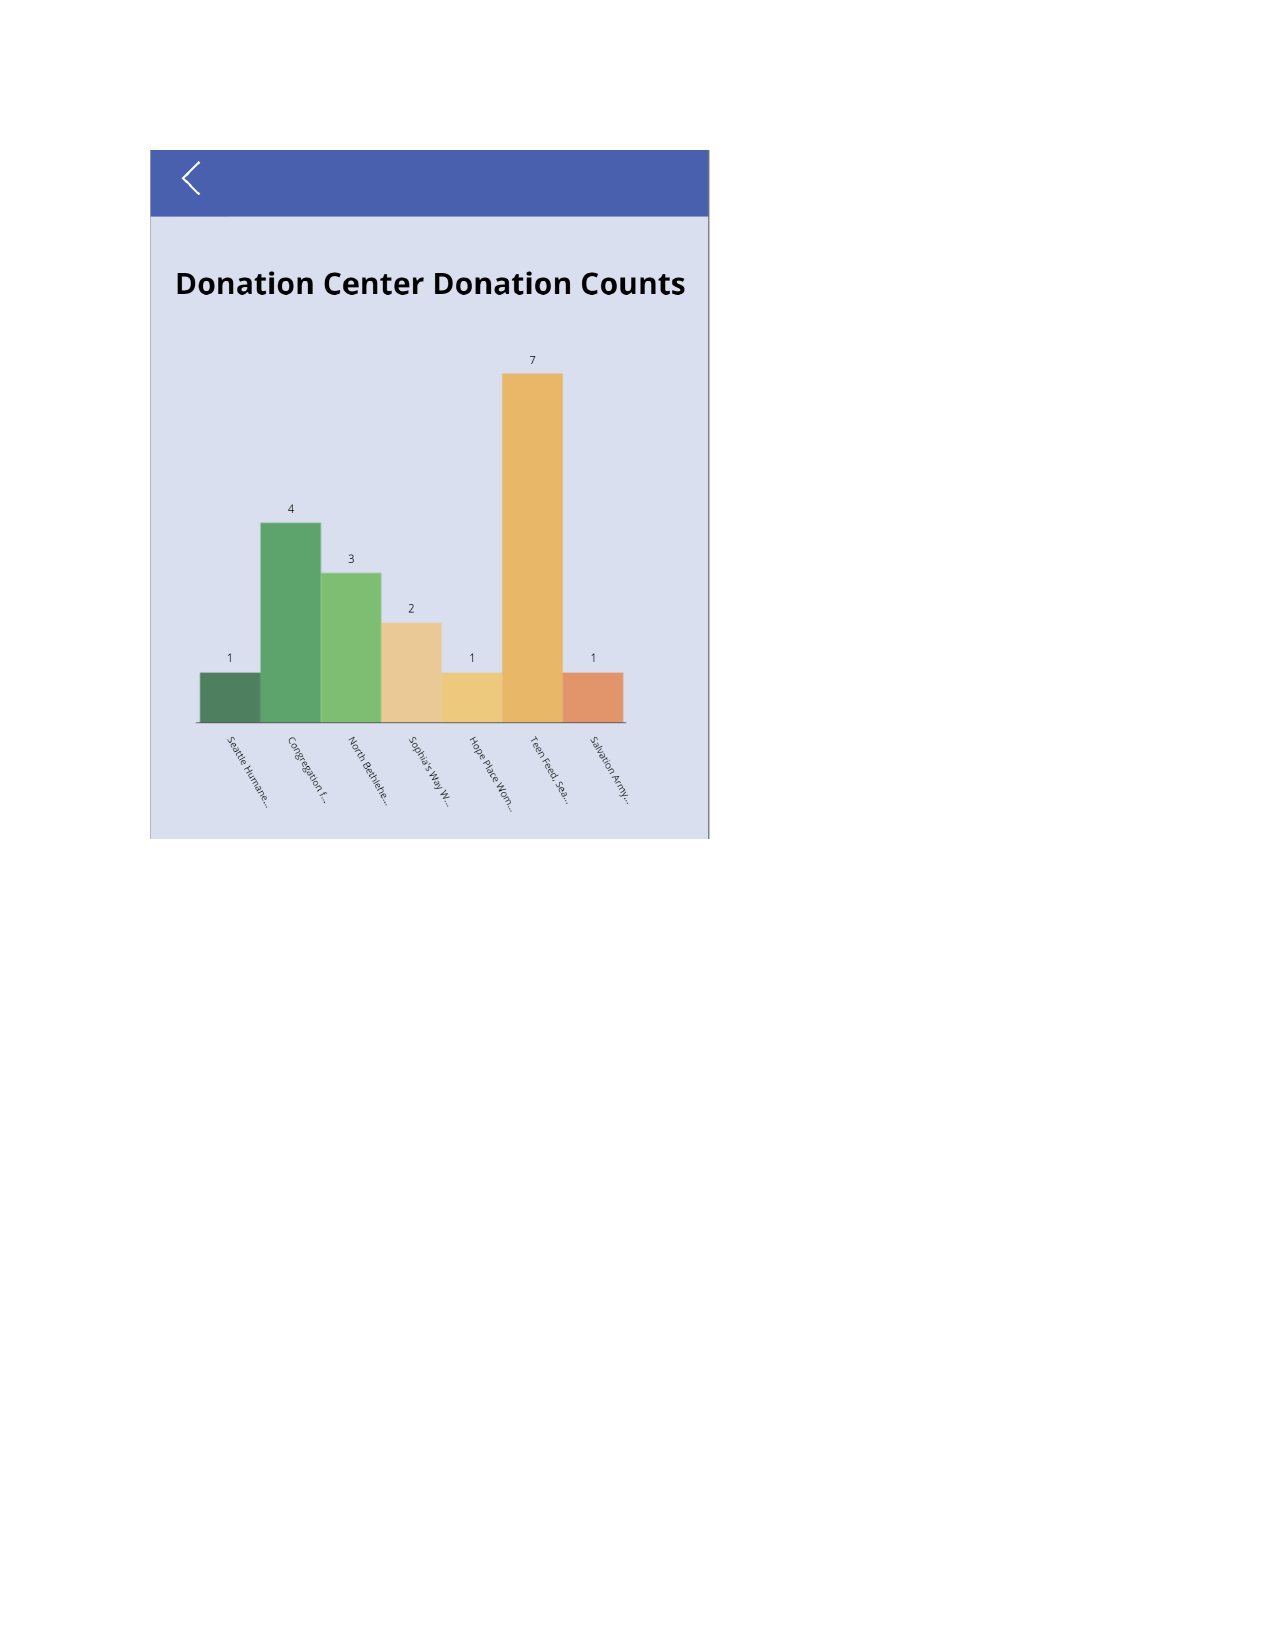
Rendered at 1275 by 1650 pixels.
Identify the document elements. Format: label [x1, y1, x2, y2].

picture [150, 150, 710, 839]
